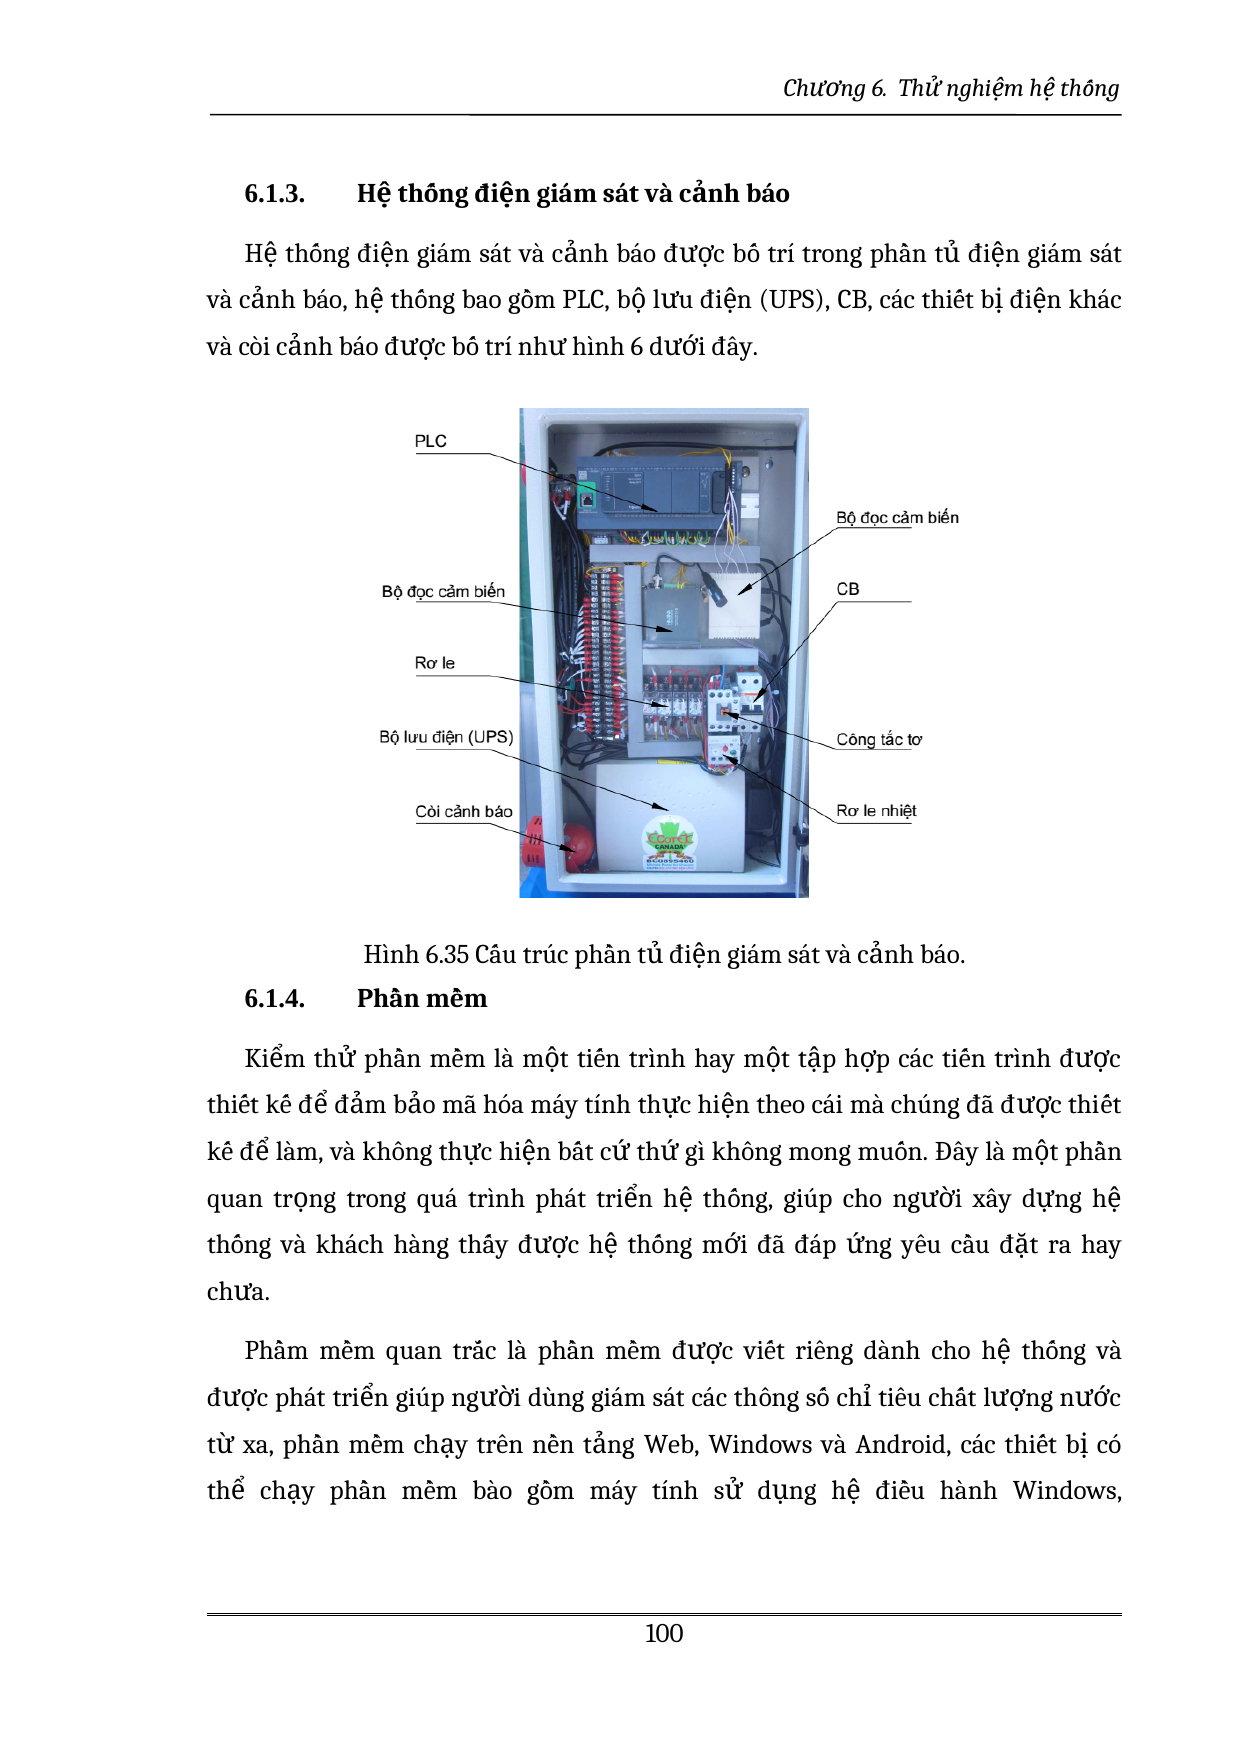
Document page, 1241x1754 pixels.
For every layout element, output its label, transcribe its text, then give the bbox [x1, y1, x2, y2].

text Hệ thống điện giám sát và cảnh báo được bố trí trong phần tủ điện giám sát và cảnh báo, hệ thống bao gồm PLC, bộ lưu điện (UPS), CB, các thiết bị điện khác và còi cảnh báo được bố trí như hình 6 dưới đây. [207, 238, 1122, 362]
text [207, 1335, 1122, 1507]
picture [367, 390, 962, 911]
subtitle Hệ thống điện giám sát và cảnh báo [244, 177, 1122, 209]
text Kiểm thử phần mềm là một tiến trình hay một tập hợp các tiến trình được thiết kế để đảm bảo mã hóa máy tính thực hiện theo cái mà chúng đã được thiết kế để làm, và không thực hiện bất cứ thứ gì không mong muốn. Đây là một phần quan trọng trong quá trình phát triển hệ thống, giúp cho người xây dựng hệ thống và khách hàng thấy được hệ thống mới đã đáp ứng yêu cầu đặt ra hay chưa. [207, 1043, 1122, 1307]
subtitle Phần mềm [244, 982, 1122, 1014]
